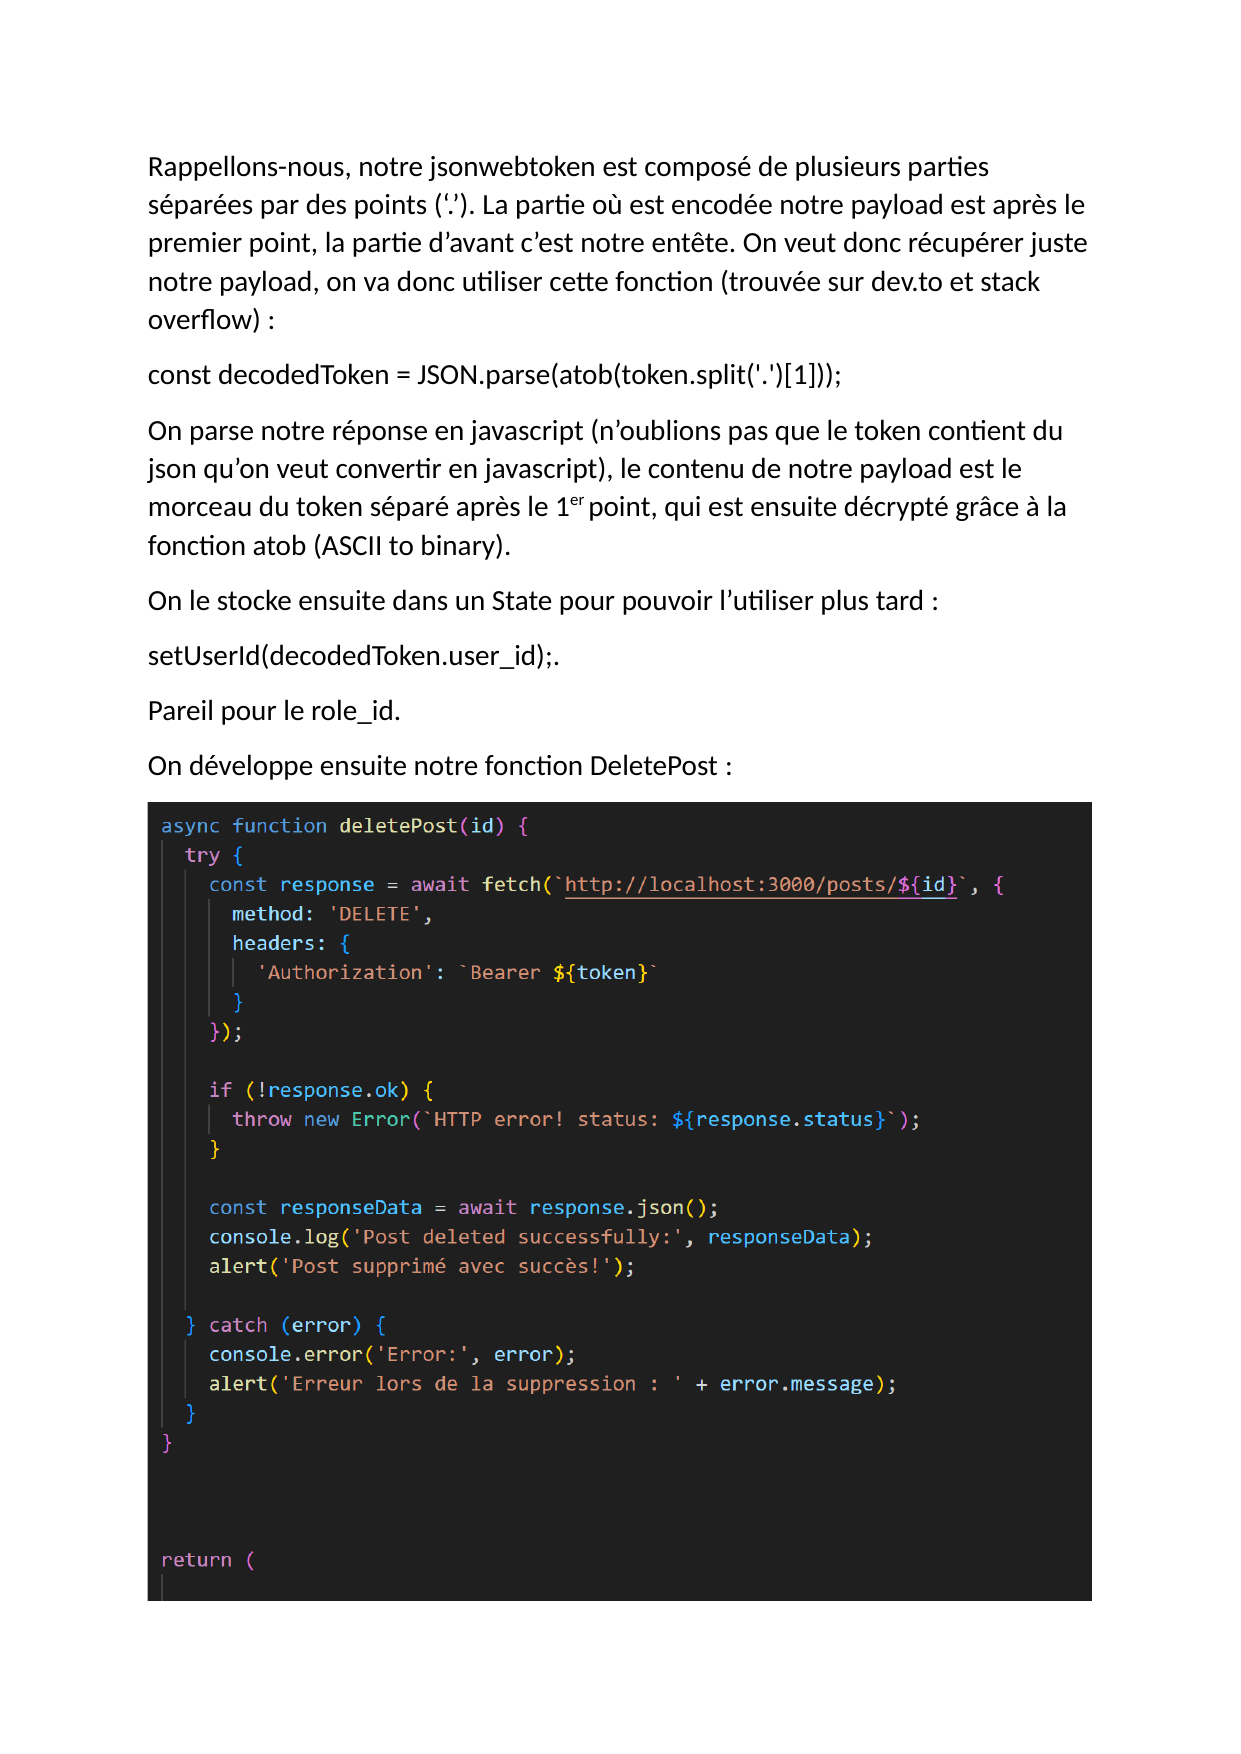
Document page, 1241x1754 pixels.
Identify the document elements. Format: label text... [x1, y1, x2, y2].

text Pareil pour le role_id. [148, 692, 1093, 728]
picture [147, 802, 1092, 1601]
text const decodedToken = JSON.parse(atob(token.split('.')[1])); [148, 356, 1093, 392]
text On parse notre réponse en javascript (n’oublions pas que le token contient du json qu’on veut convertir en javascript), le contenu de notre payload est le morceau du token séparé après le 1er point, qui est ensuite décrypté grâce à la fonction atob (ASCII to binary). [148, 412, 1093, 562]
text setUserId(decodedToken.user_id);. [148, 637, 1093, 673]
text On le stocke ensuite dans un State pour pouvoir l’utiliser plus tard : [148, 582, 1093, 618]
text Rappellons-nous, notre jsonwebtoken est composé de plusieurs parties séparées par des points (‘.’). La partie où est encodée notre payload est après le premier point, la partie d’avant c’est notre entête. On veut donc récupérer juste notre payload, on va donc utiliser cette fonction (trouvée sur dev.to et stack overflow) : [148, 148, 1093, 337]
text On développe ensuite notre fonction DeletePost : [148, 747, 1093, 783]
